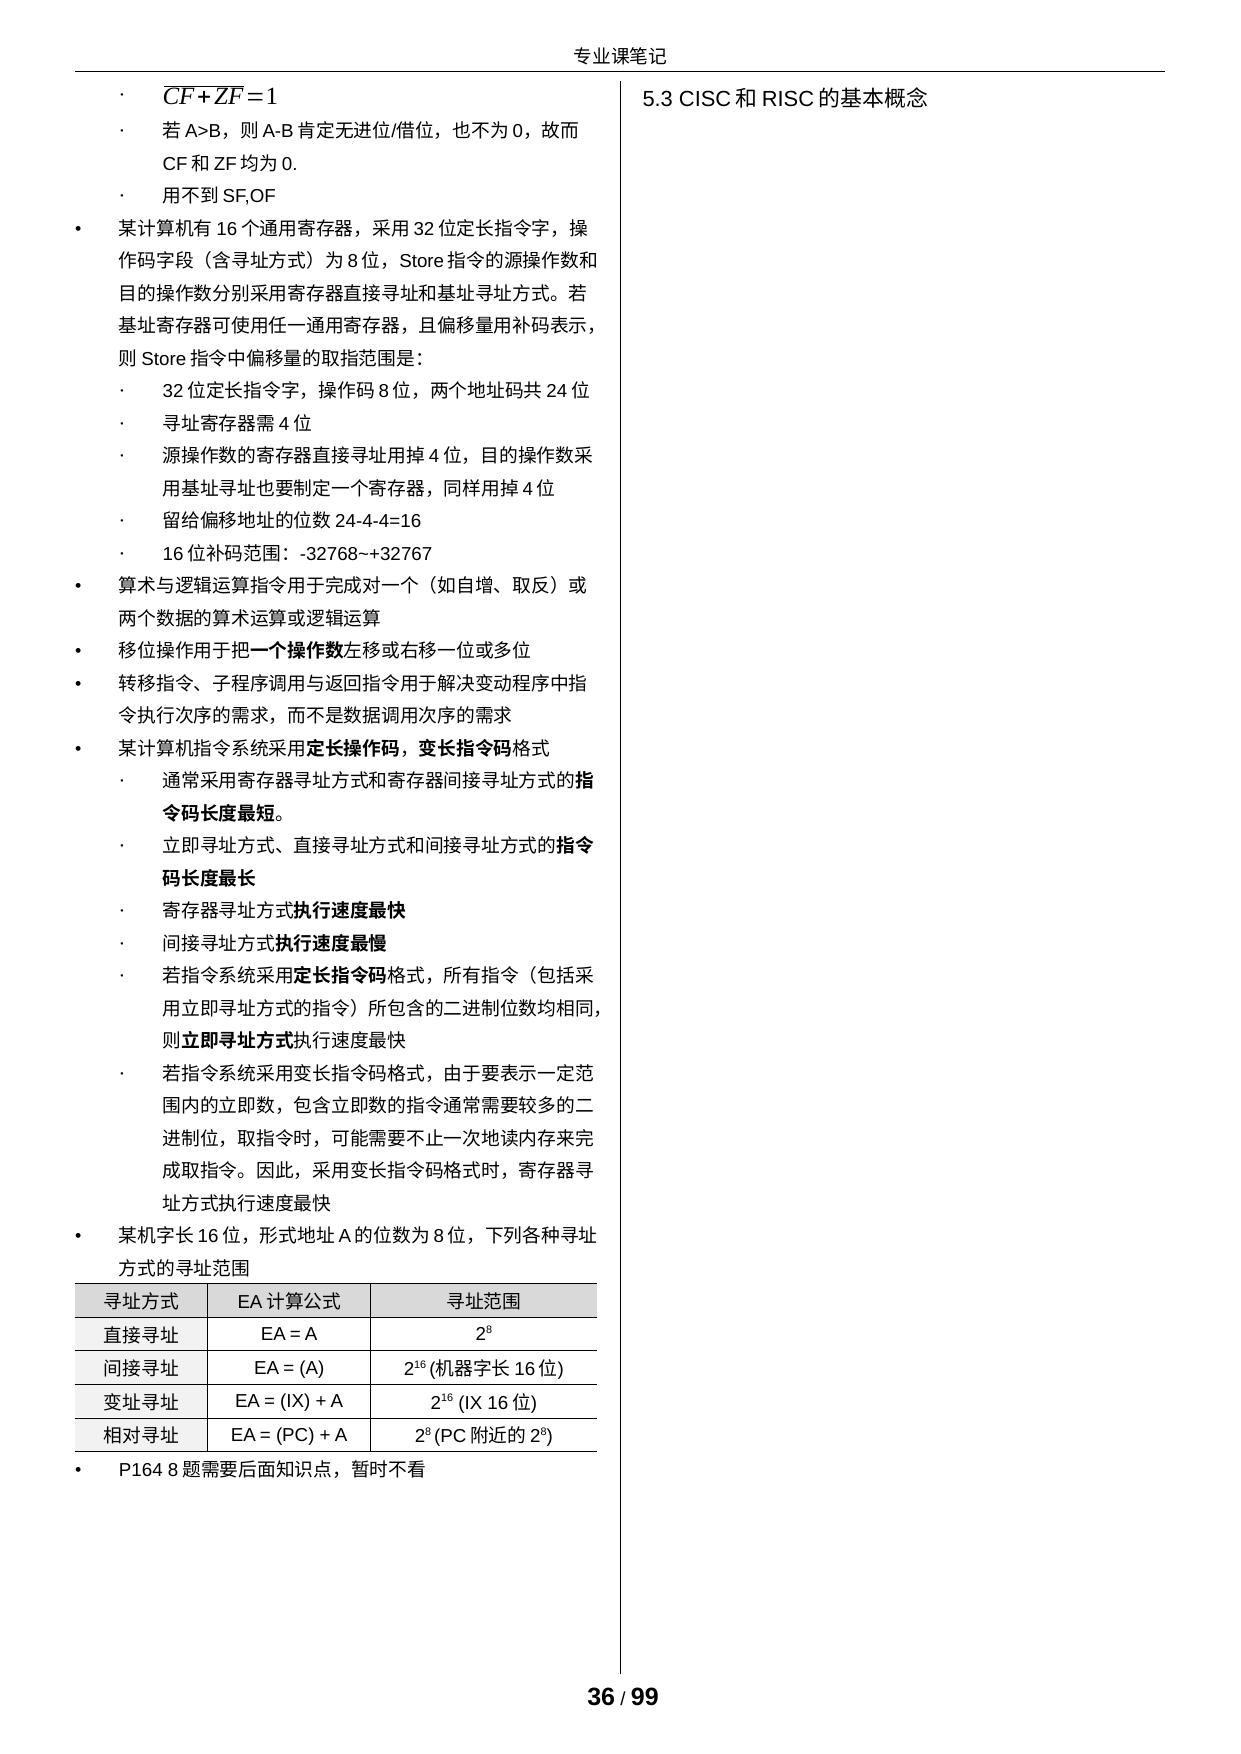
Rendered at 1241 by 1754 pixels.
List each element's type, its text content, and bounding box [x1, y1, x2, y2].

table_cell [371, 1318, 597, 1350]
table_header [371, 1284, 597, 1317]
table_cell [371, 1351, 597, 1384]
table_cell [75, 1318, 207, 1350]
text 算术与逻辑运算指令用于完成对一个（如自增、取反）或两个数据的算术运算或逻辑运算 [75, 568, 598, 633]
list 用不到SF,OF [119, 178, 598, 211]
list 通常采用寄存器寻址方式和寄存器间接寻址方式的指令码长度最短。 [119, 763, 598, 828]
list 寄存器寻址方式执行速度最快 [119, 893, 598, 926]
text 某计算机有16个通用寄存器，采用32位定长指令字，操作码字段（含寻址方式）为8位，Store指令的源操作数和目的操作数分别采用寄存器直接寻址和基址寻址方式。若基址寄存器可使用任一通用寄存器，且偏移量用补码表示，则Store指令中偏移量的取指范围是： [75, 211, 598, 373]
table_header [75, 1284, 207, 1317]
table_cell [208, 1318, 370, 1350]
list 留给偏移地址的位数24-4-4=16 [119, 503, 598, 536]
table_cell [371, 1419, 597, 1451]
text 某机字长16位，形式地址A的位数为8位，下列各种寻址方式的寻址范围 [75, 1218, 598, 1283]
text P164 8题需要后面知识点，暂时不看 [75, 1452, 598, 1484]
list 16位补码范围：-32768~+32767 [119, 536, 598, 568]
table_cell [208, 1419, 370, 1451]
list 若指令系统采用定长指令码格式，所有指令（包括采用立即寻址方式的指令）所包含的二进制位数均相同，则立即寻址方式执行速度最快 [119, 958, 598, 1056]
text 某计算机指令系统采用定长操作码，变长指令码格式 [75, 731, 598, 763]
list 立即寻址方式、直接寻址方式和间接寻址方式的指令码长度最长 [119, 828, 598, 893]
list 32位定长指令字，操作码8位，两个地址码共24位 [119, 373, 598, 406]
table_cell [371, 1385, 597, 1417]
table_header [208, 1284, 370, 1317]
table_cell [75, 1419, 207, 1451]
list 间接寻址方式执行速度最慢 [119, 926, 598, 958]
list 源操作数的寄存器直接寻址用掉4位，目的操作数采用基址寻址也要制定一个寄存器，同样用掉4位 [119, 438, 598, 503]
list 寻址寄存器需4位 [119, 406, 598, 438]
text 移位操作用于把一个操作数左移或右移一位或多位 [75, 633, 598, 666]
list 若A>B，则A-B肯定无进位/借位，也不为0，故而CF和ZF均为0. [119, 113, 598, 178]
subtitle CISC和RISC的基本概念 [642, 81, 1165, 113]
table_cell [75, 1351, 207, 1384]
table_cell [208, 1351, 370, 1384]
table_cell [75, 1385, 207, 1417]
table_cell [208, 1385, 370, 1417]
list 若指令系统采用变长指令码格式，由于要表示一定范围内的立即数，包含立即数的指令通常需要较多的二进制位，取指令时，可能需要不止一次地读内存来完成取指令。因此，采用变长指令码格式时，寄存器寻址方式执行速度最快 [119, 1056, 598, 1218]
text 转移指令、子程序调用与返回指令用于解决变动程序中指令执行次序的需求，而不是数据调用次序的需求 [75, 666, 598, 731]
